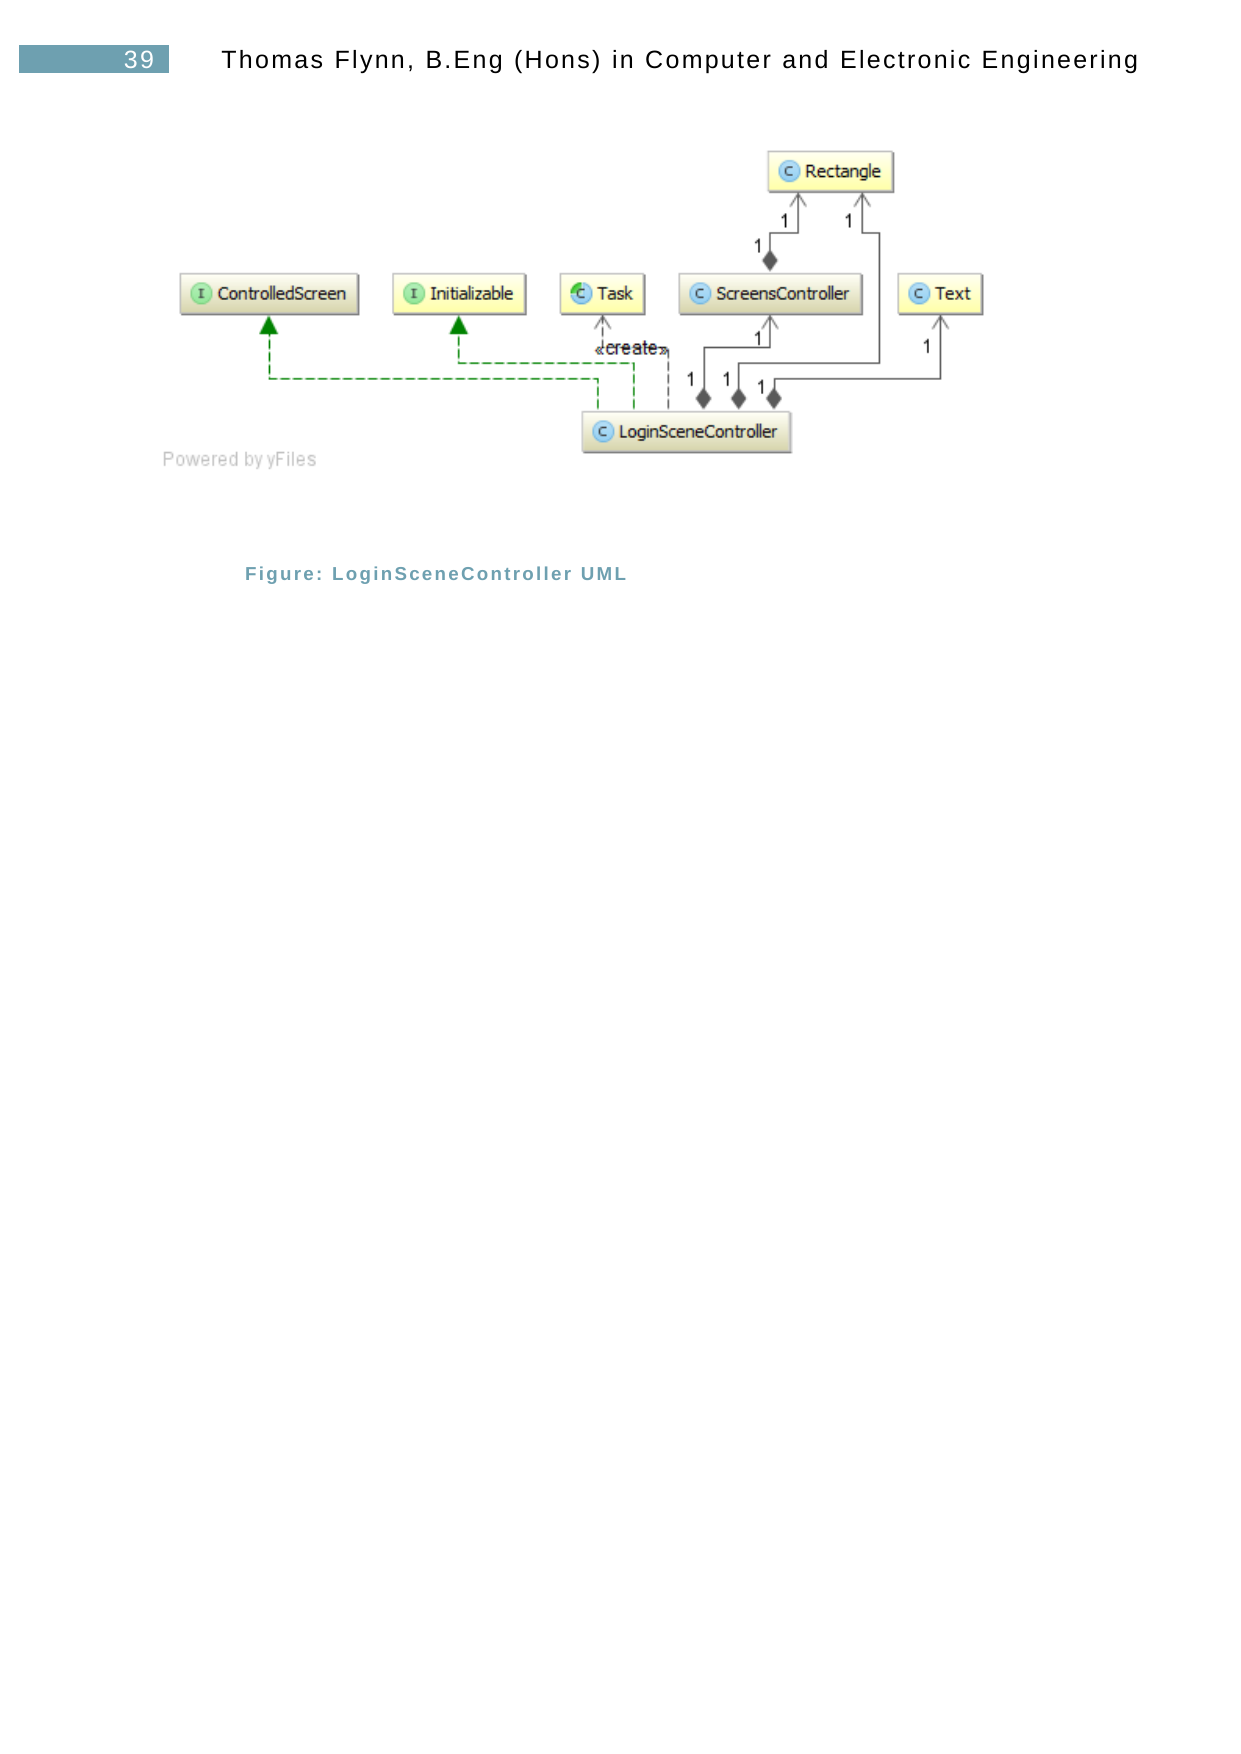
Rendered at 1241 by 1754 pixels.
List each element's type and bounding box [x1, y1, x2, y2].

picture [147, 118, 1015, 485]
